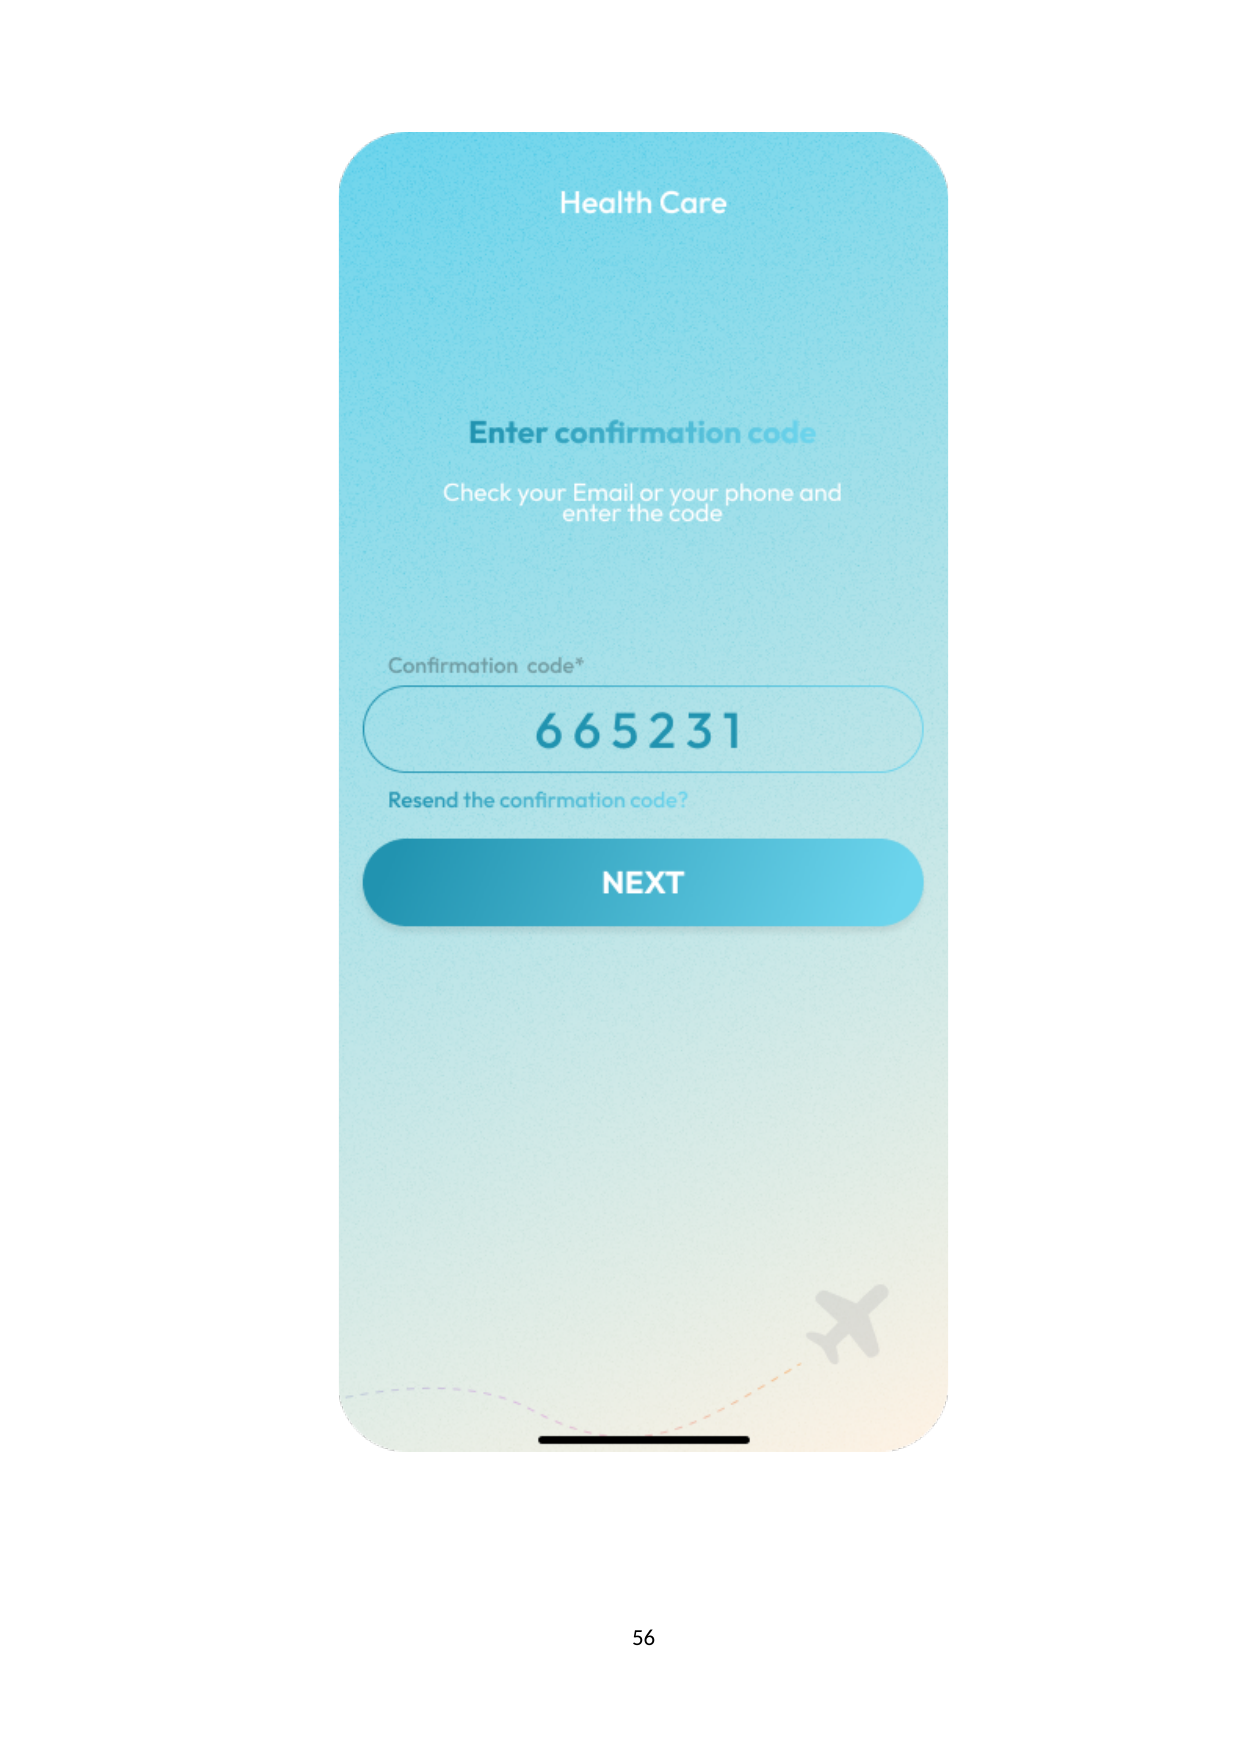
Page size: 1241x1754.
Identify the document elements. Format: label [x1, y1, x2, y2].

picture [338, 132, 949, 1452]
